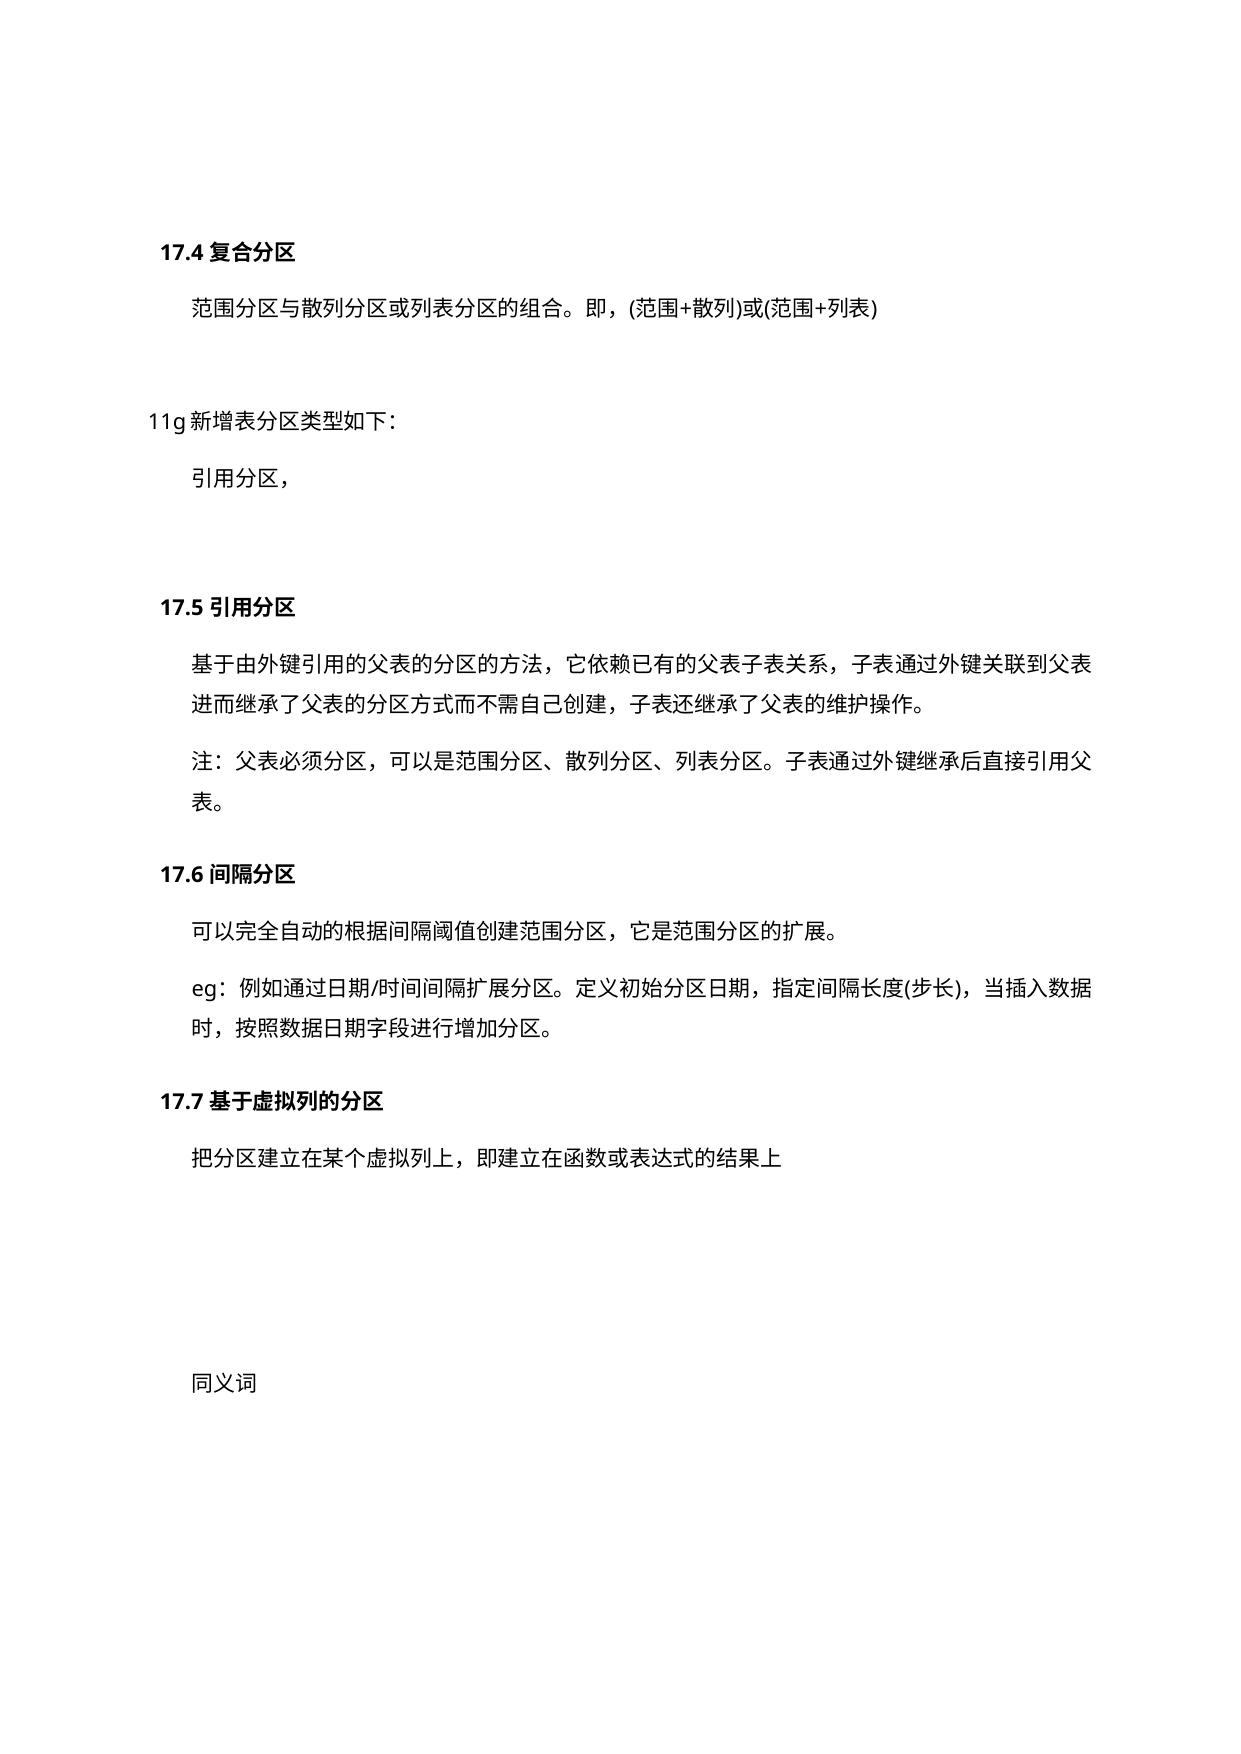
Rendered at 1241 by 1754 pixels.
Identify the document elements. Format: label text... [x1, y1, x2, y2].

text eg：例如通过日期/时间间隔扩展分区。定义初始分区日期，指定间隔长度(步长)，当插入数据时，按照数据日期字段进行增加分区。 [191, 970, 1092, 1043]
text 11g新增表分区类型如下： [148, 404, 1092, 436]
list 引用分区 [159, 589, 1092, 622]
text 基于由外键引用的父表的分区的方法，它依赖已有的父表子表关系，子表通过外键关联到父表进而继承了父表的分区方式而不需自己创建，子表还继承了父表的维护操作。 [191, 646, 1092, 719]
text 注：父表必须分区，可以是范围分区、散列分区、列表分区。子表通过外键继承后直接引用父表。 [191, 743, 1092, 817]
list 复合分区 [159, 234, 1092, 267]
list 基于虚拟列的分区 [159, 1084, 1092, 1116]
text 范围分区与散列分区或列表分区的组合。即，(范围+散列)或(范围+列表) [191, 291, 1092, 323]
text 把分区建立在某个虚拟列上，即建立在函数或表达式的结果上 [191, 1141, 1092, 1173]
list 间隔分区 [159, 857, 1092, 889]
text 可以完全自动的根据间隔阈值创建范围分区，它是范围分区的扩展。 [191, 914, 1092, 946]
text 同义词 [191, 1366, 1092, 1398]
text 引用分区， [148, 461, 1092, 493]
